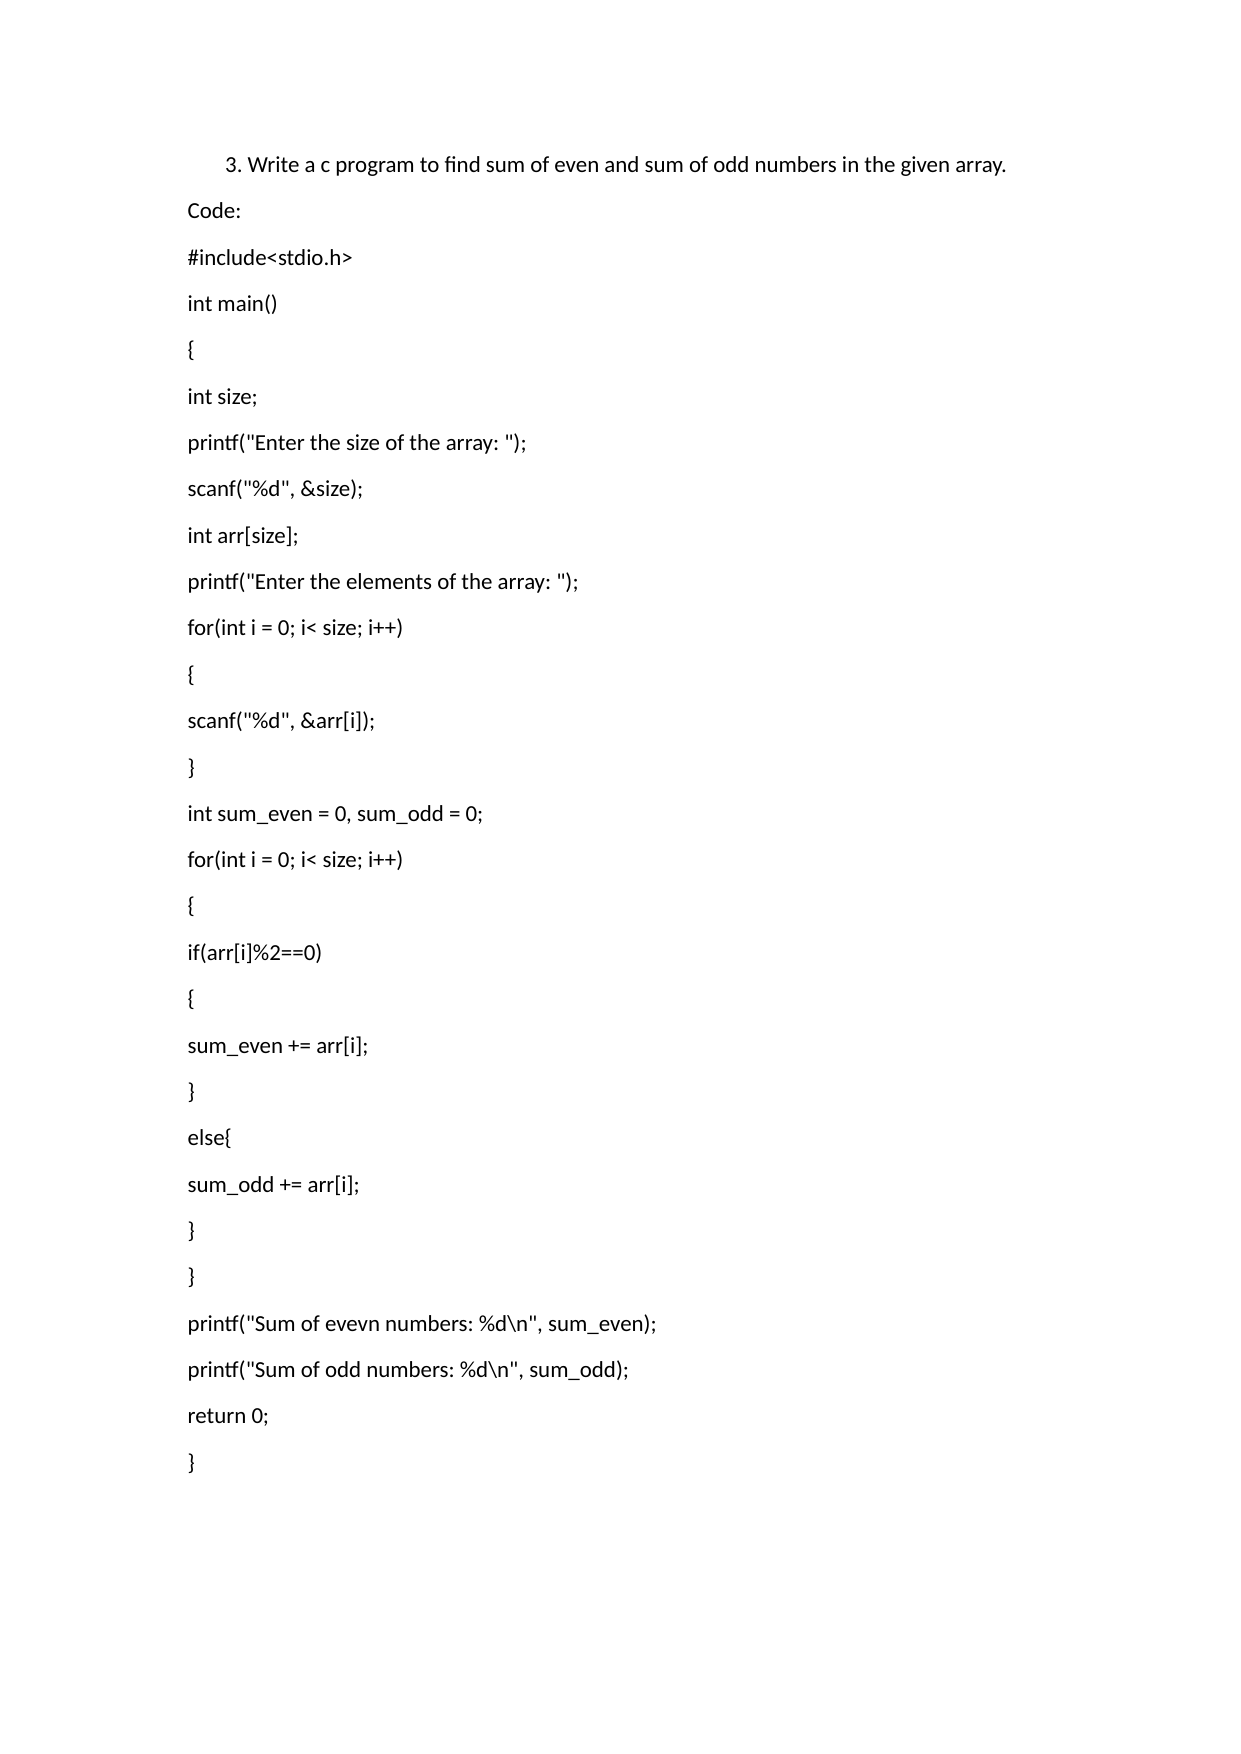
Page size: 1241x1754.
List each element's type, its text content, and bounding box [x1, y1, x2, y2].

text int sum_even = 0, sum_odd = 0; [187, 799, 1090, 827]
text } [187, 753, 1090, 781]
text { [187, 335, 1090, 363]
text scanf("%d", &arr[i]); [187, 706, 1090, 734]
text return 0; [187, 1402, 1090, 1429]
text printf("Sum of odd numbers: %d\n", sum_odd); [187, 1355, 1090, 1383]
text { [187, 660, 1090, 688]
text } [187, 1216, 1090, 1244]
text if(arr[i]%2==0) [187, 938, 1090, 966]
list 3. Write a c program to find sum of even and sum of odd numbers in the given array. [225, 150, 1090, 178]
text for(int i = 0; i< size; i++) [187, 845, 1090, 873]
text printf("Enter the size of the array: "); [187, 428, 1090, 456]
text int main() [187, 289, 1090, 317]
text Code: [187, 196, 1090, 224]
text } [187, 1448, 1090, 1476]
text for(int i = 0; i< size; i++) [187, 613, 1090, 642]
text int size; [187, 382, 1090, 410]
text printf("Enter the elements of the array: "); [187, 567, 1090, 595]
text sum_odd += arr[i]; [187, 1170, 1090, 1198]
text else{ [187, 1123, 1090, 1151]
text int arr[size]; [187, 521, 1090, 549]
text { [187, 892, 1090, 920]
text #include<stdio.h> [187, 243, 1090, 271]
text printf("Sum of evevn numbers: %d\n", sum_even); [187, 1309, 1090, 1337]
text { [187, 984, 1090, 1012]
text } [187, 1077, 1090, 1105]
text } [187, 1262, 1090, 1291]
text scanf("%d", &size); [187, 474, 1090, 502]
text sum_even += arr[i]; [187, 1031, 1090, 1059]
